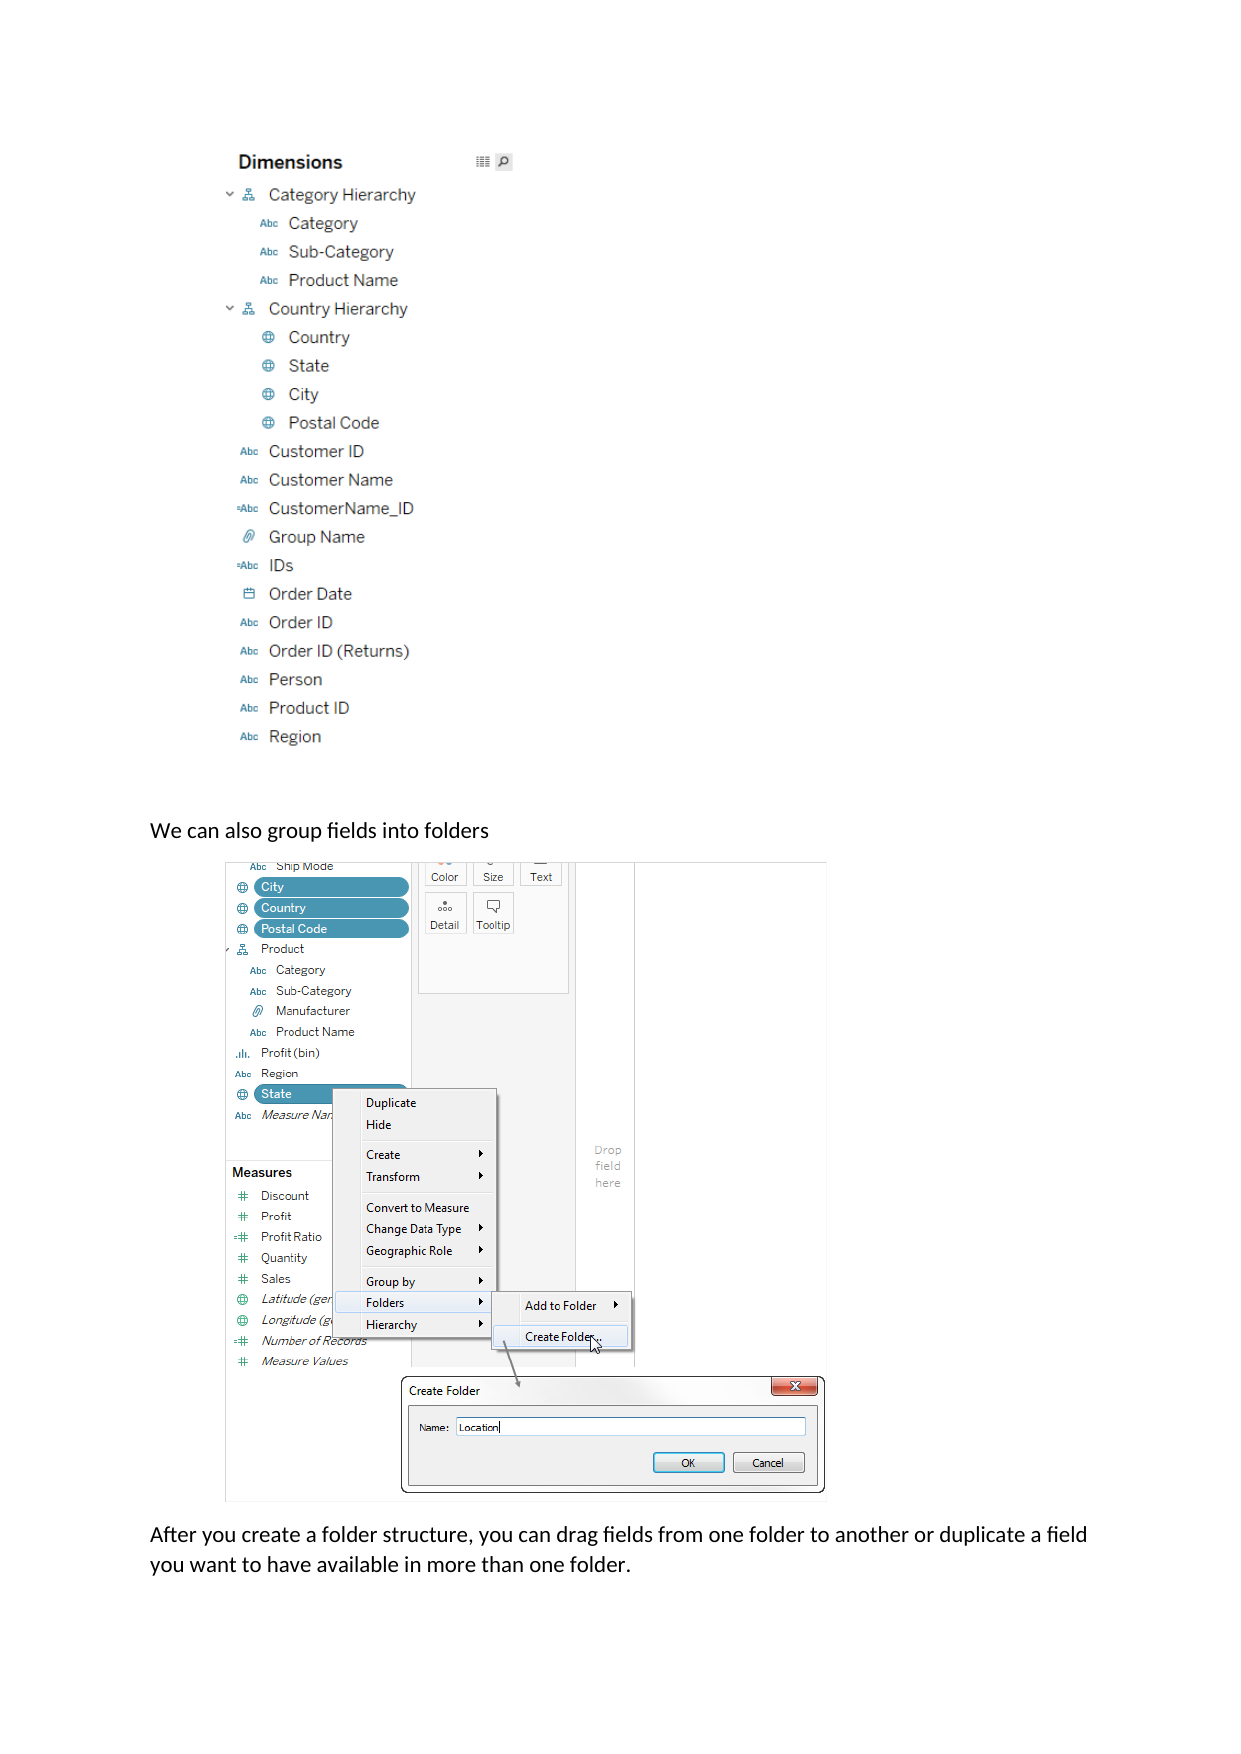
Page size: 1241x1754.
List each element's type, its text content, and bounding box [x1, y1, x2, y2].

text After you create a folder structure, you can drag fields from one folder to another or duplicate a field you want to have available in more than one folder. [150, 1520, 1090, 1578]
picture [225, 150, 515, 750]
text We can also group fields into folders [150, 816, 1090, 844]
picture [225, 862, 827, 1502]
